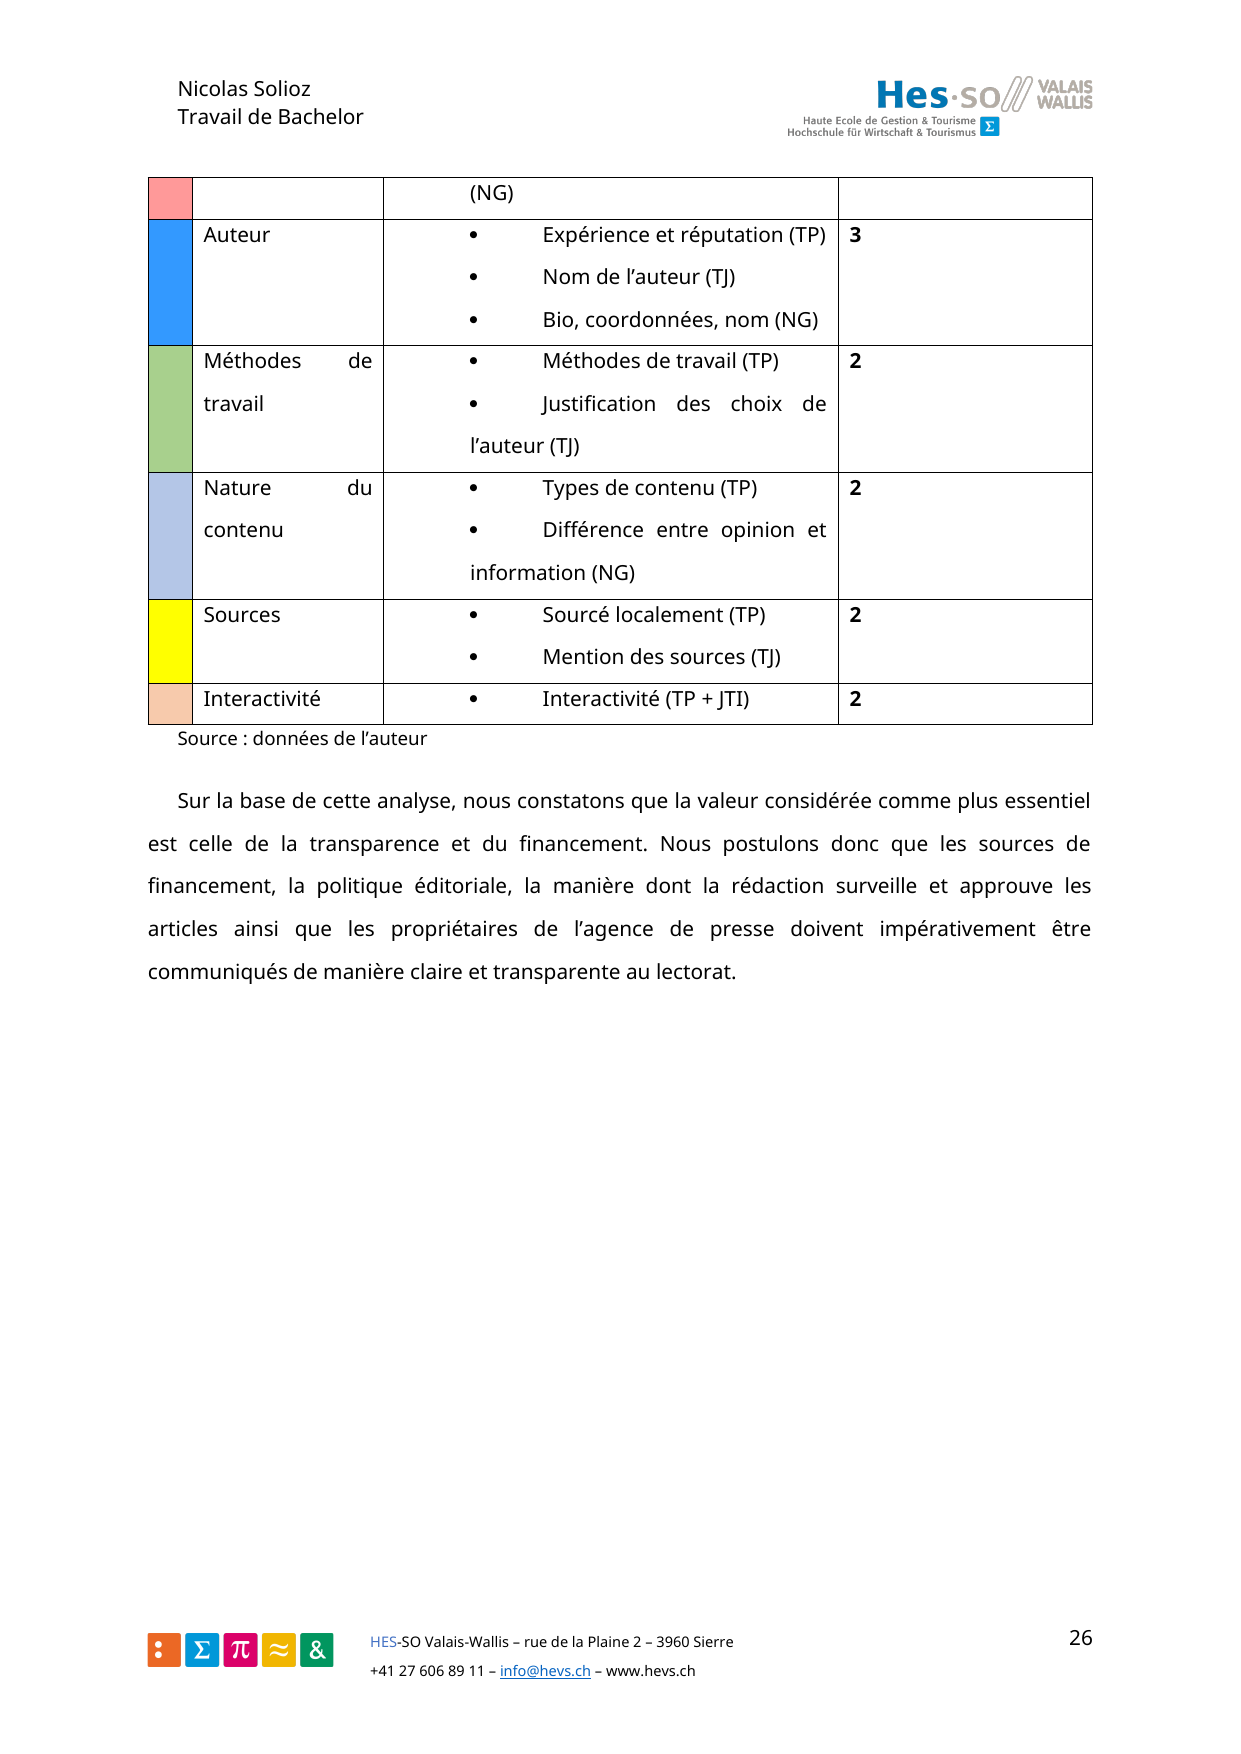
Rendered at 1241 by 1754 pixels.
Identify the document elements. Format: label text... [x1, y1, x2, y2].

table_cell Types de contenu (TP) Différence entre opinion et information (NG) [384, 473, 838, 599]
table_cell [384, 178, 838, 219]
picture [788, 76, 1093, 136]
table_cell 6 [839, 178, 1092, 219]
picture [219, 1633, 334, 1667]
table_cell Nature du contenu [193, 473, 383, 599]
table_cell 2 [839, 684, 1092, 724]
table_cell Méthodes de travail (TP) Justification des choix de l’auteur (TJ) [384, 346, 838, 472]
table_cell 2 [839, 346, 1092, 472]
table_cell 3 [839, 220, 1092, 345]
table_cell Interactivité [193, 684, 383, 724]
text Source : données de l’auteur [148, 725, 1093, 751]
picture [196, 1642, 202, 1652]
table_cell 2 [839, 473, 1092, 599]
table_cell [149, 684, 192, 724]
table_cell Sources [193, 600, 383, 683]
picture [147, 1633, 185, 1667]
table_cell [149, 346, 192, 472]
table_cell [149, 220, 192, 345]
table_cell Méthodes de travail [193, 346, 383, 472]
table_cell Auteur [193, 220, 383, 345]
table_cell [149, 178, 192, 219]
table_cell [149, 473, 192, 599]
picture [196, 1654, 209, 1658]
table_cell [149, 600, 192, 683]
table_cell 2 [839, 600, 1092, 683]
text Sur la base de cette analyse, nous constatons que la valeur considérée comme plus essentiel est celle de la transparence et du financement. Nous postulons donc que les sources de financement, la politique éditoriale, la manière dont la rédaction surveille et approuve les articles ainsi que les propriétaires de l’agence de presse doivent impérativement être communiqués de manière claire et transparente au lectorat. [148, 786, 1093, 985]
table_cell Interactivité (TP + JTI) [384, 684, 838, 724]
table_cell Expérience et réputation (TP) Nom de l’auteur (TJ) Bio, coordonnées, nom (NG) [384, 220, 838, 345]
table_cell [193, 178, 383, 219]
table_cell Sourcé localement (TP) Mention des sources (TJ) [384, 600, 838, 683]
